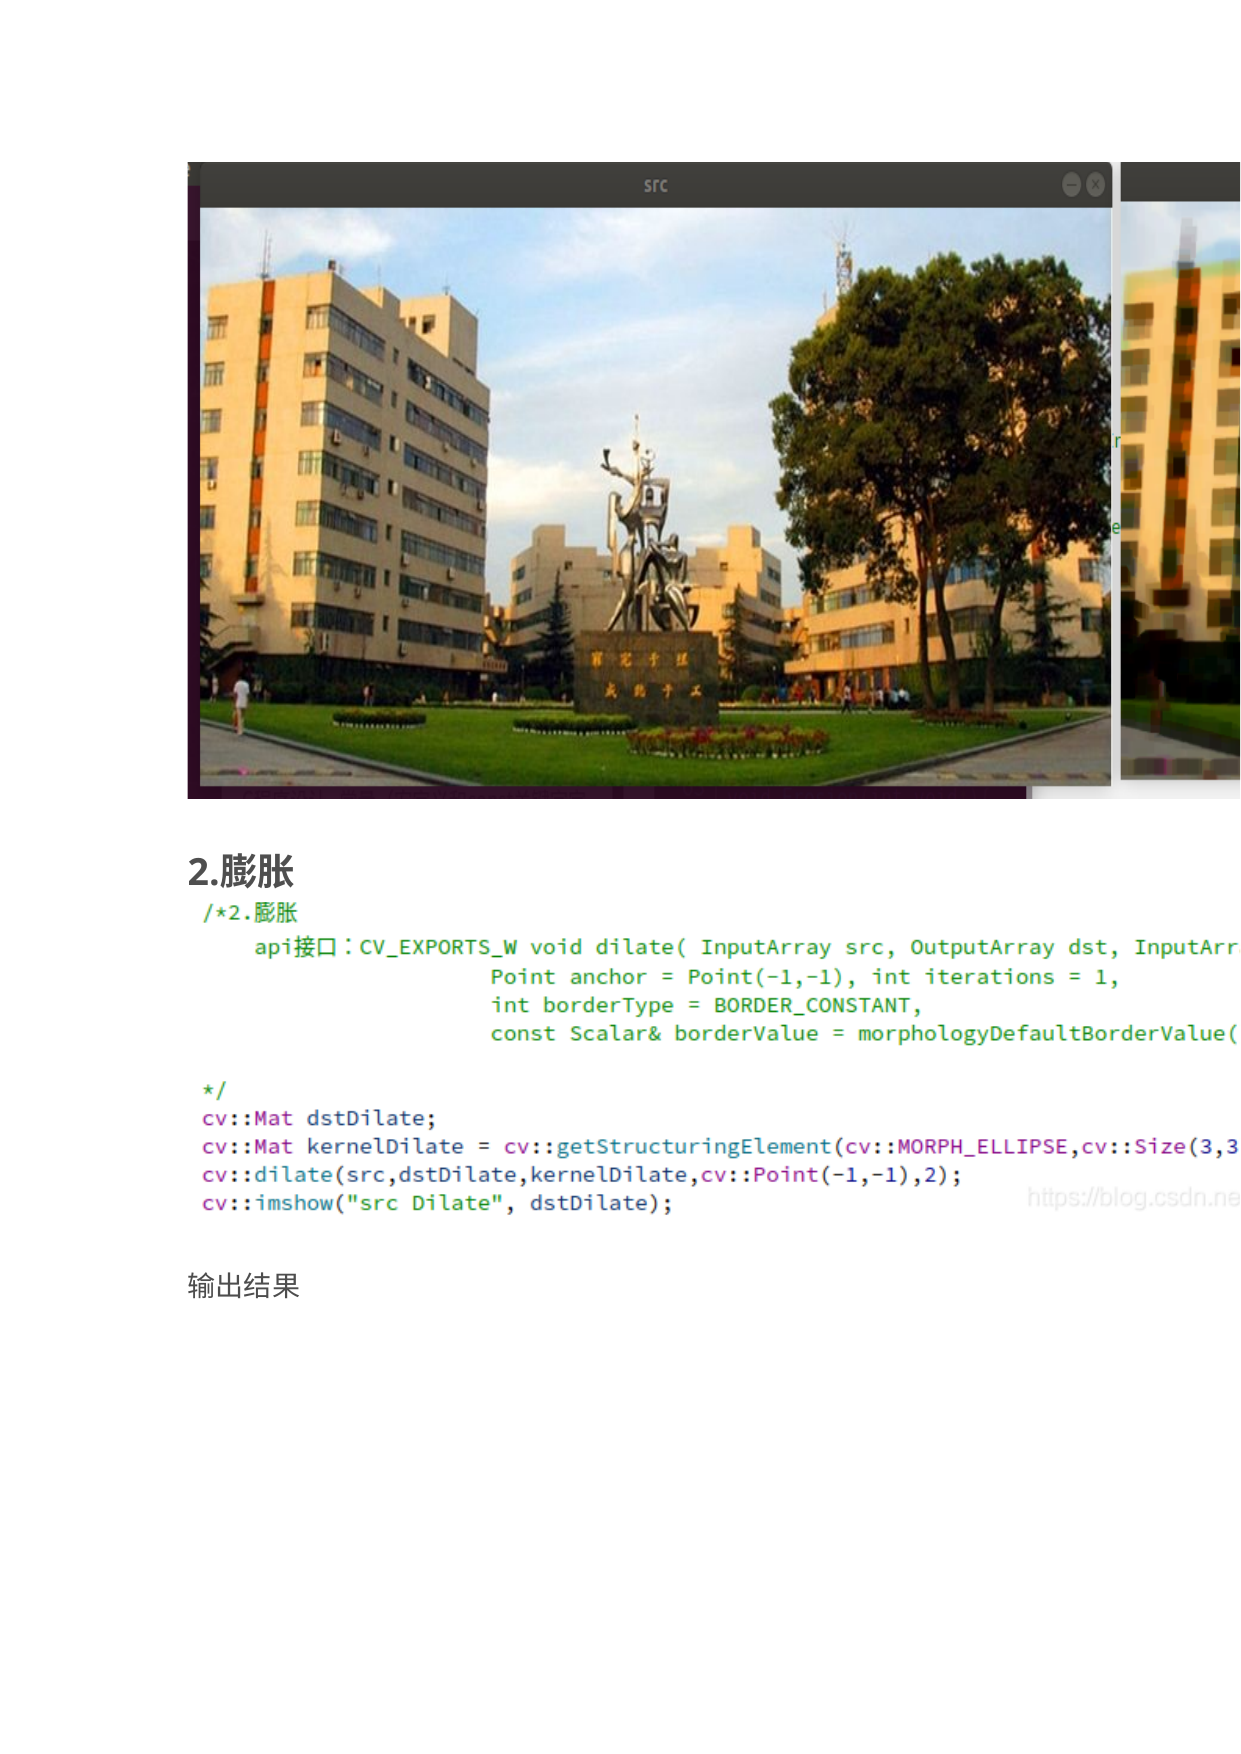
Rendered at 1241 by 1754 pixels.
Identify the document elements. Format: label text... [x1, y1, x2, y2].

picture [187, 162, 1241, 799]
picture [187, 902, 1241, 1226]
text 输出结果 [187, 1252, 1053, 1317]
text 2.膨胀 [187, 837, 1053, 902]
